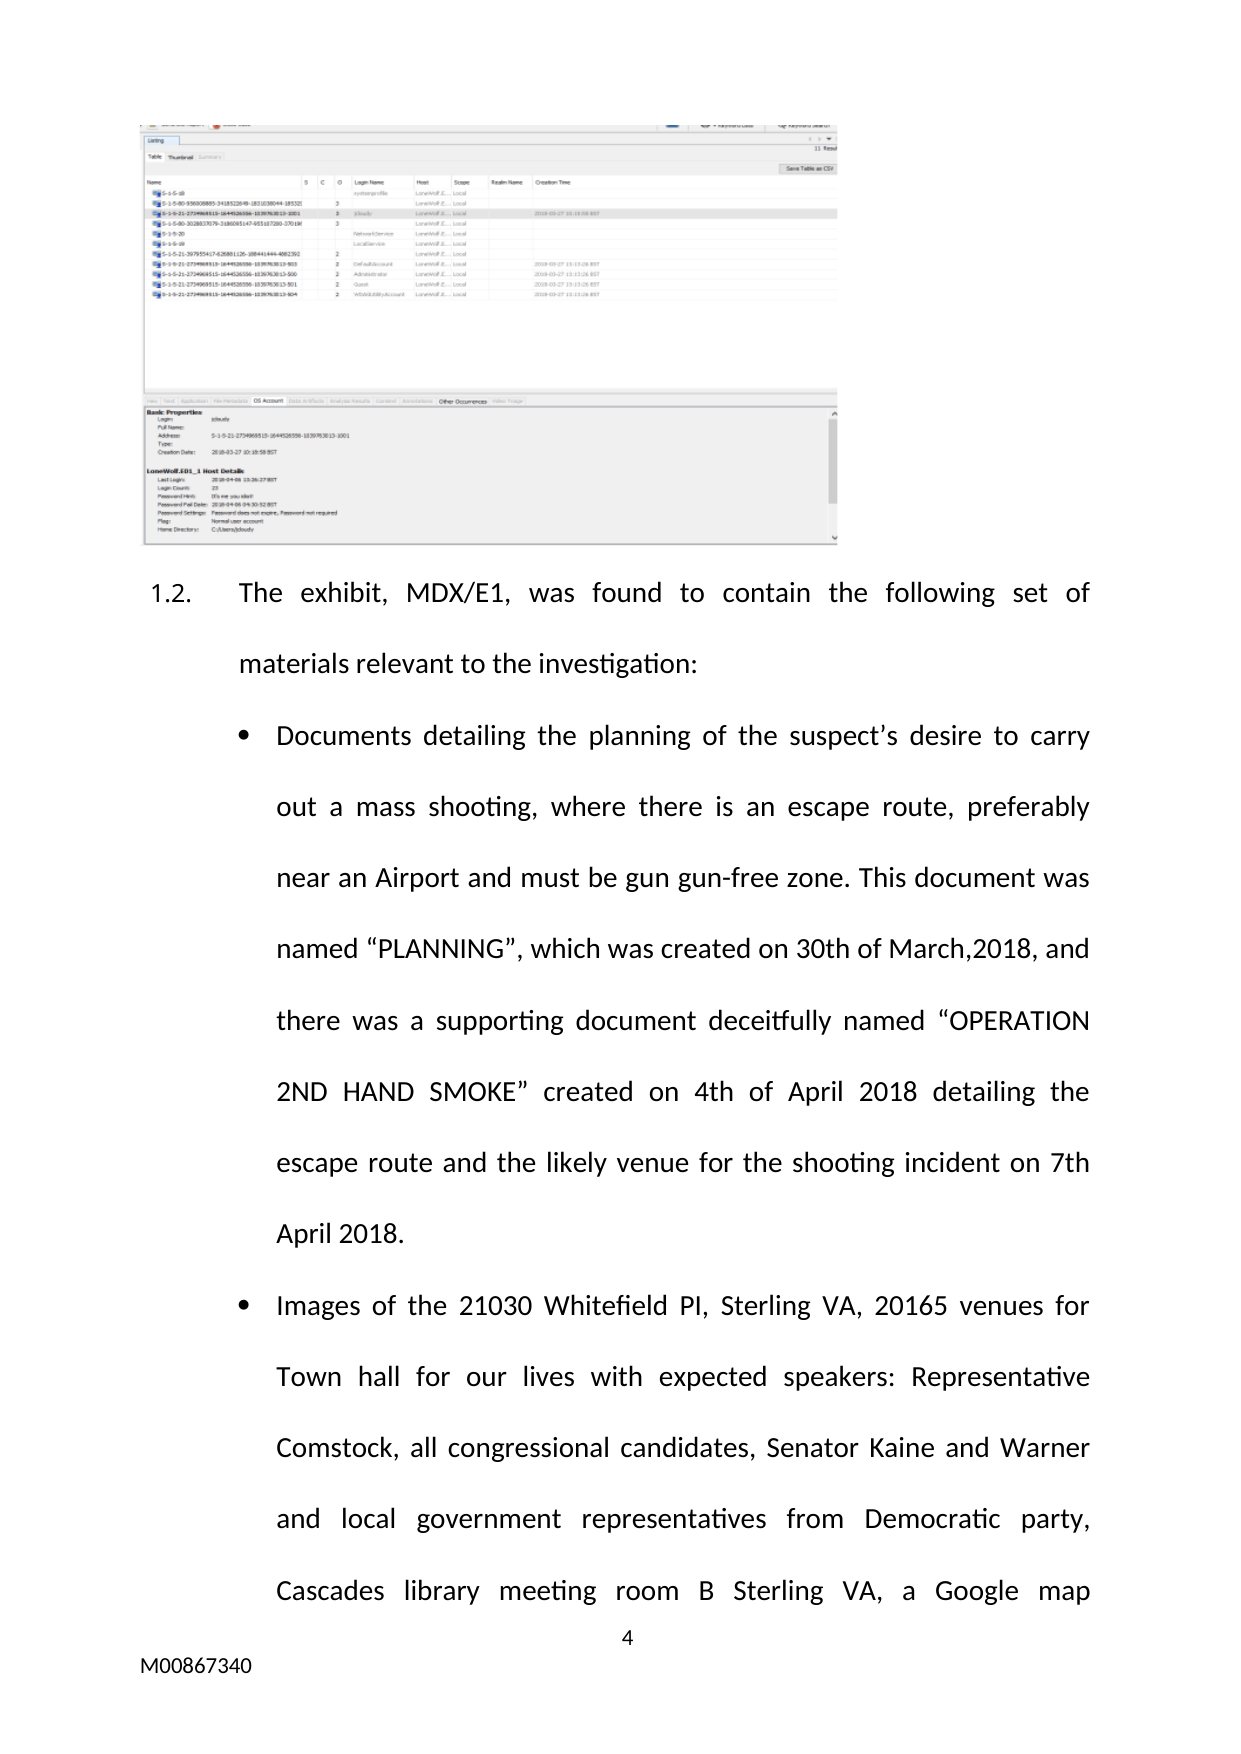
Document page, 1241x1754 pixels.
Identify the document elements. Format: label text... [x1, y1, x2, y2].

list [239, 1287, 1091, 1607]
picture [139, 125, 838, 546]
list Documents detailing the planning of the suspect’s desire to carry out a mass shooting, where there is an escape route, preferably near an Airport and must be gun gun-free zone. This document was named “PLANNING”, which was created on 30th of March,2018, and there was a supporting document deceitfully named “OPERATION 2ND HAND SMOKE” created on 4th of April 2018 detailing the escape route and the likely venue for the shooting incident on 7th April 2018. [239, 717, 1091, 1251]
list The exhibit, MDX/E1, was found to contain the following set of materials relevant to the investigation: [150, 574, 1091, 681]
